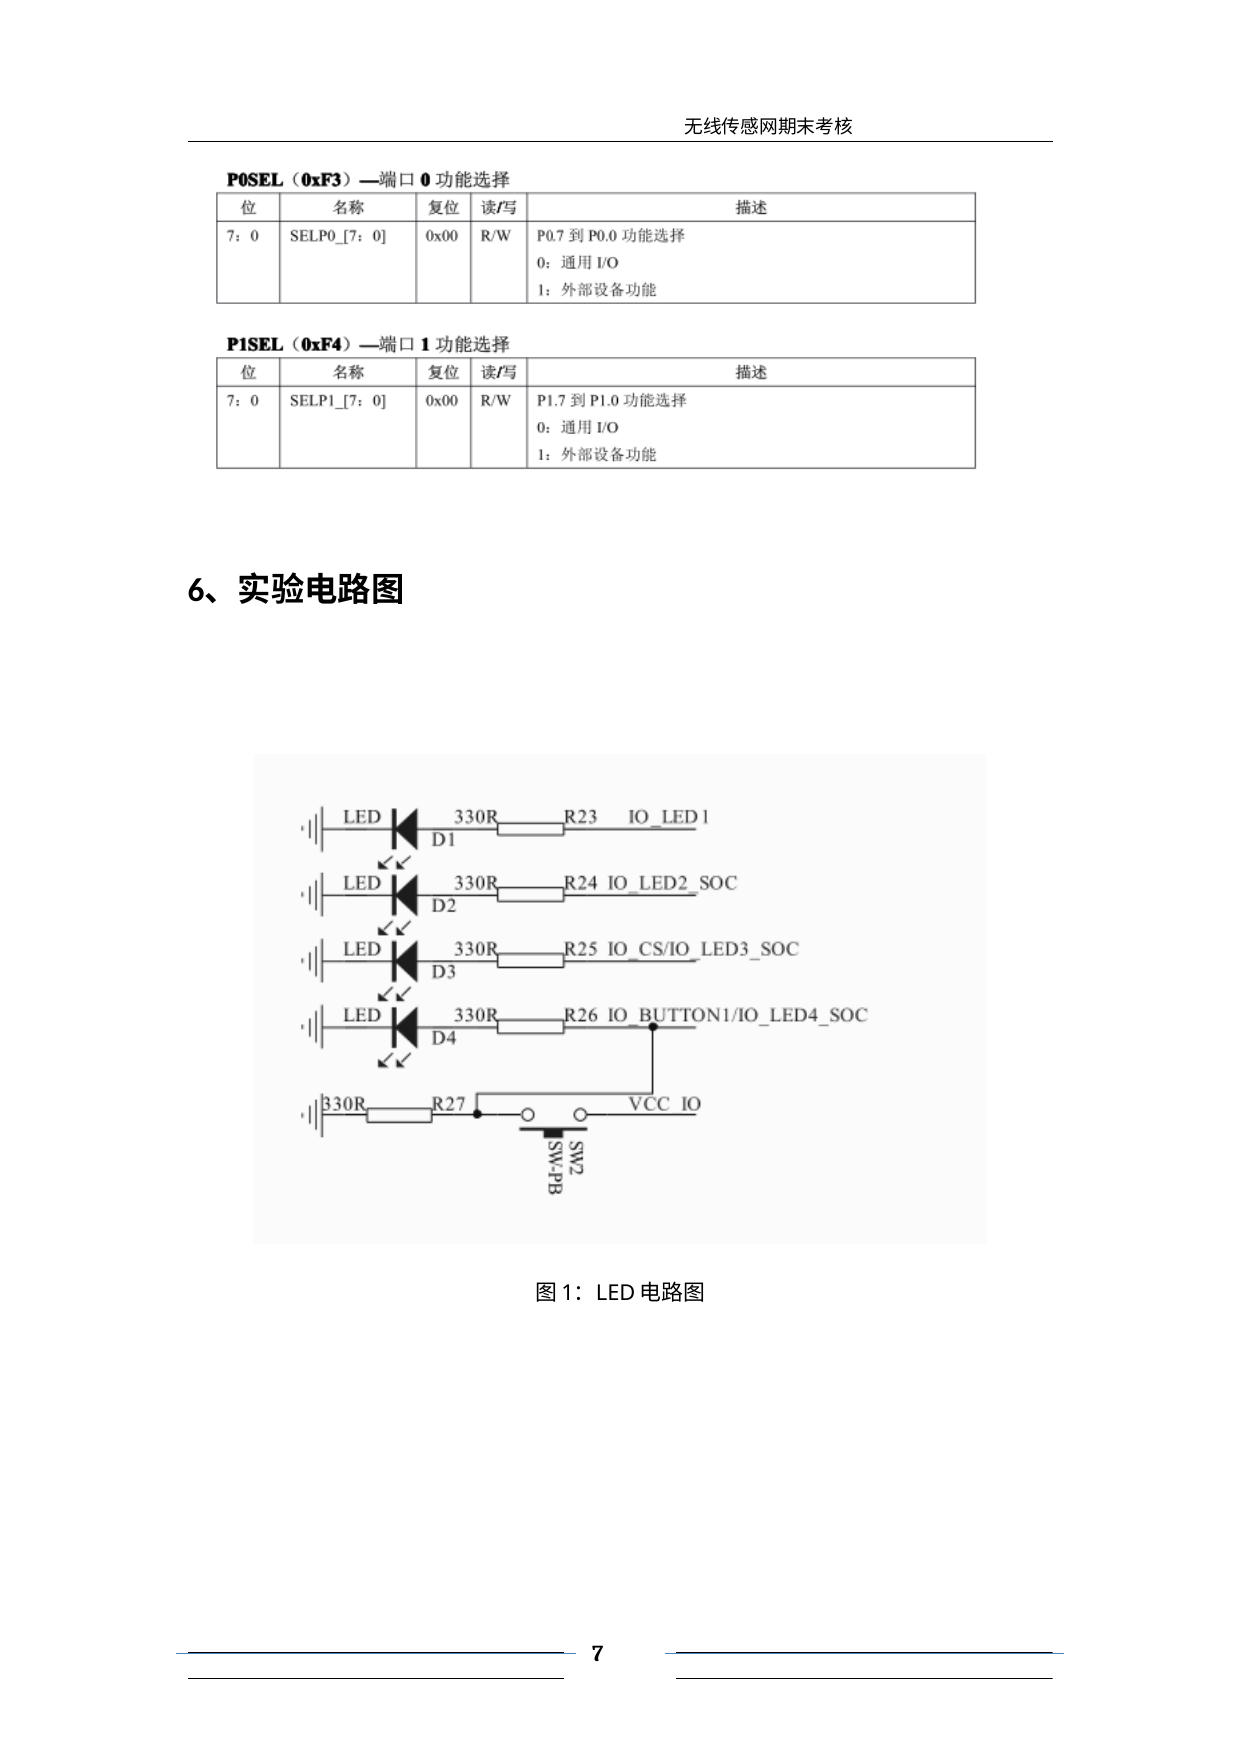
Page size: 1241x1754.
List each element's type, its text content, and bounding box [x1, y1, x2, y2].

text 图1：LED电路图 [187, 1275, 1053, 1307]
picture [253, 754, 987, 1244]
subtitle 6、实验电路图 [187, 555, 1053, 620]
picture [187, 162, 1004, 486]
